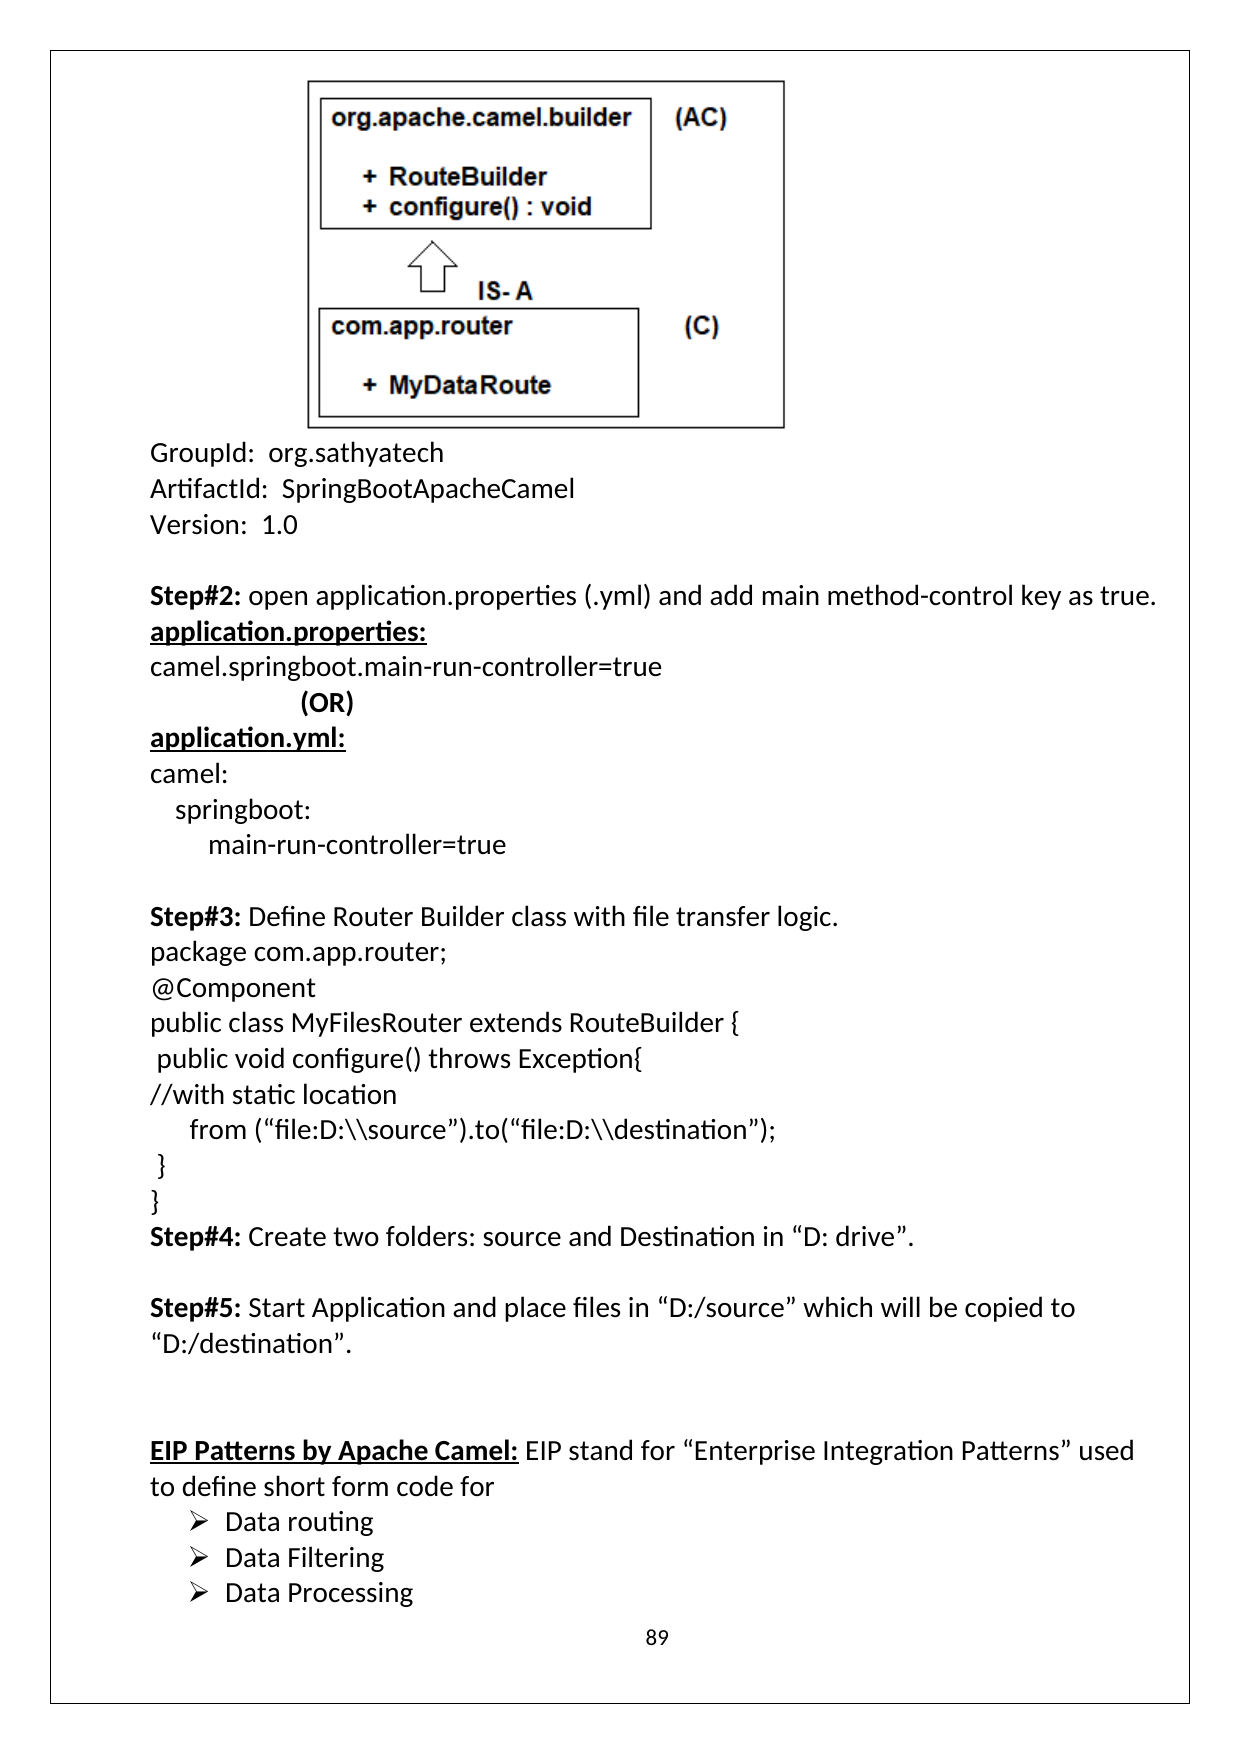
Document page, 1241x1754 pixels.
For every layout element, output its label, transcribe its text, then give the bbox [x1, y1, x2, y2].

text main-run-controller=true [150, 826, 1164, 862]
text GroupId: org.sathyatech [150, 434, 1164, 470]
text public void configure() throws Exception{ [150, 1040, 1164, 1076]
text (OR) [150, 684, 1164, 719]
text package com.app.router; [150, 933, 1164, 969]
text //with static location [150, 1076, 1164, 1111]
list Data routing [187, 1503, 1164, 1539]
text from (“file:D:\\source”).to(“file:D:\\destination”); [150, 1111, 1164, 1147]
text application.yml: [150, 719, 1164, 755]
text Step#2: open application.properties (.yml) and add main method-control key as true. [150, 577, 1164, 613]
text camel.springboot.main-run-controller=true [150, 648, 1164, 684]
list Data Processing [187, 1574, 1164, 1610]
text Step#4: Create two folders: source and Destination in “D: drive”. [150, 1218, 1164, 1254]
text ArtifactId: SpringBootApacheCamel [150, 470, 1164, 506]
text springboot: [150, 791, 1164, 826]
text Step#3: Define Router Builder class with file transfer logic. [150, 898, 1164, 933]
text application.properties: [150, 613, 1164, 648]
picture [300, 73, 796, 435]
text Step#5: Start Application and place files in “D:/source” which will be copied to “D:/destination”. [150, 1289, 1164, 1361]
text @Component [150, 969, 1164, 1004]
list Data Filtering [187, 1539, 1164, 1574]
text } [150, 1147, 1164, 1183]
text EIP Patterns by Apache Camel: EIP stand for “Enterprise Integration Patterns” used to define short form code for [150, 1432, 1164, 1503]
text public class MyFilesRouter extends RouteBuilder { [150, 1004, 1164, 1040]
text camel: [150, 755, 1164, 791]
text } [150, 1183, 1164, 1218]
text Version: 1.0 [150, 506, 1164, 541]
